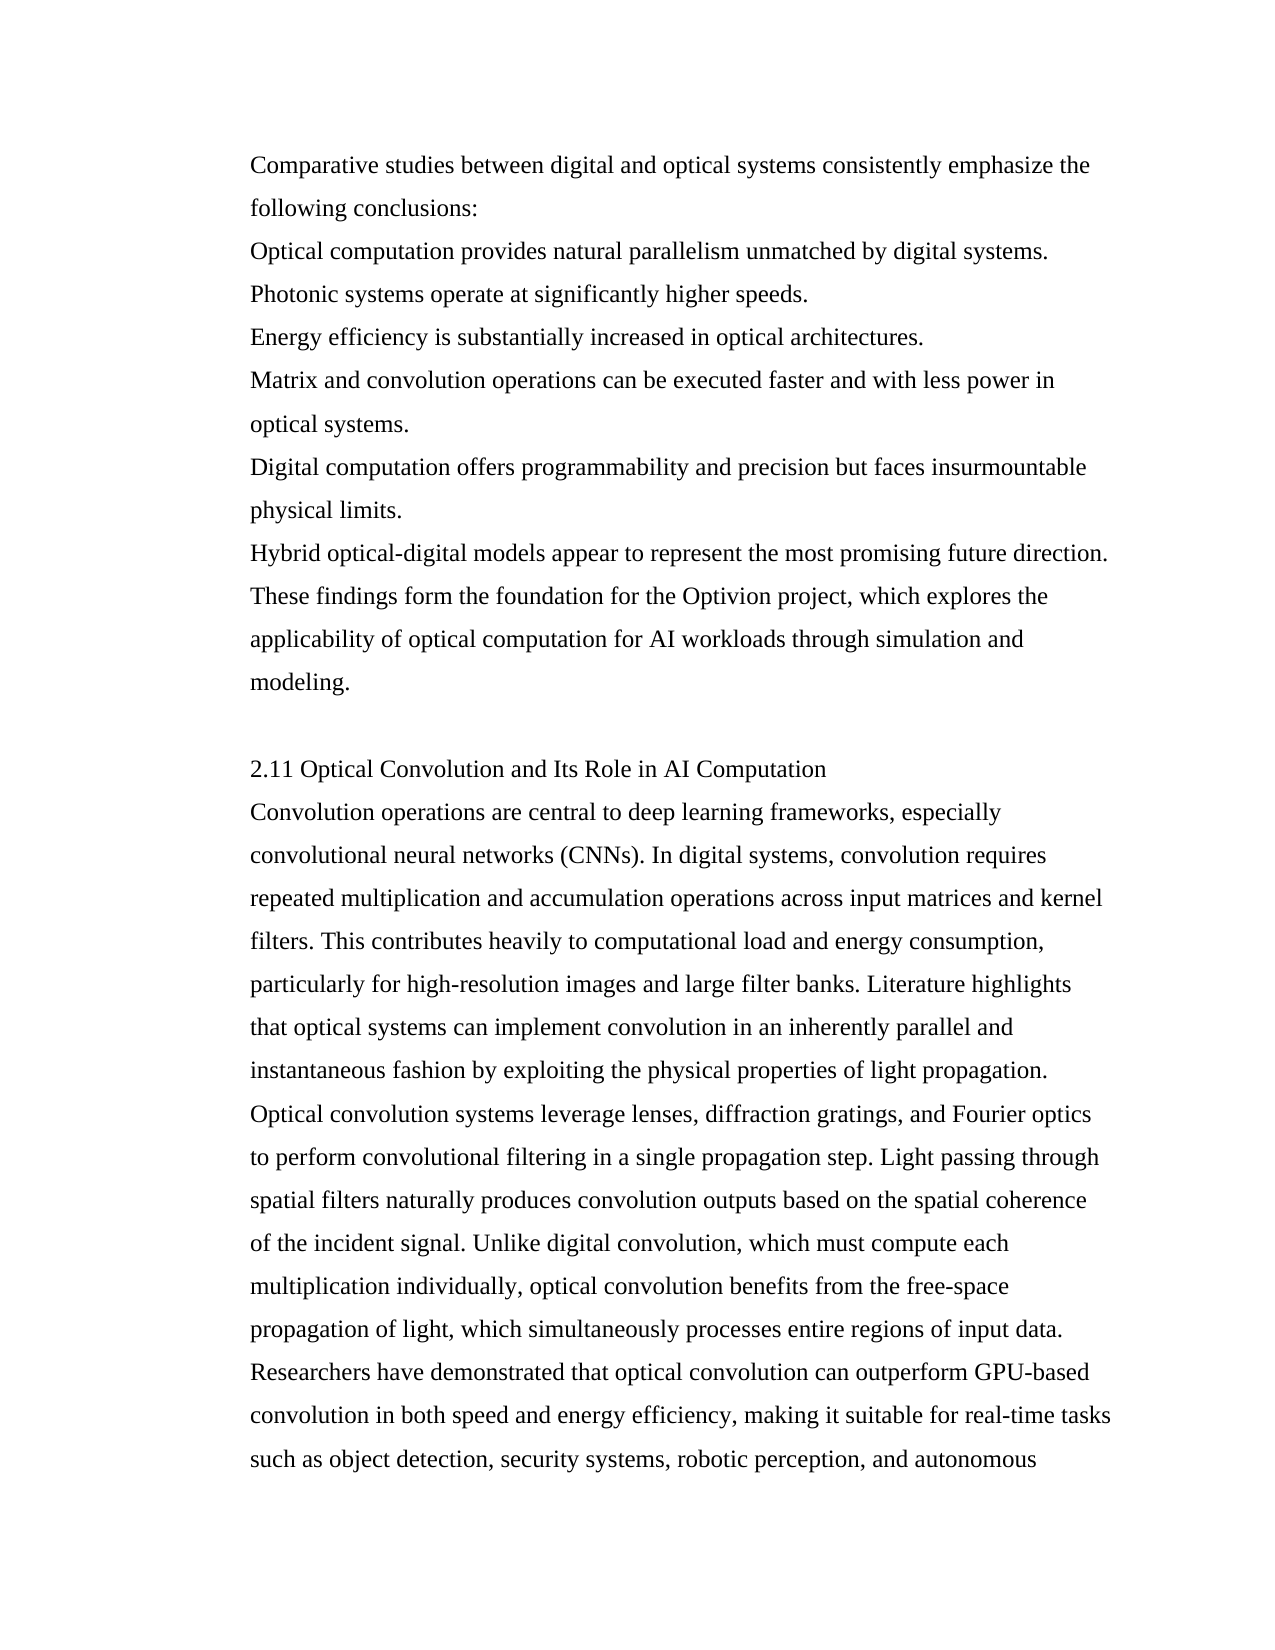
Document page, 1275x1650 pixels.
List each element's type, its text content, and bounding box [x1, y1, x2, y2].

text Digital computation offers programmability and precision but faces insurmountable physical limits. [250, 452, 1112, 524]
text Energy efficiency is substantially increased in optical architectures. [250, 322, 1112, 351]
text Hybrid optical-digital models appear to represent the most promising future direction. [250, 538, 1112, 567]
text Optical computation provides natural parallelism unmatched by digital systems. [250, 236, 1112, 265]
text 2.11 Optical Convolution and Its Role in AI Computation [250, 754, 1112, 782]
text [250, 1357, 1112, 1472]
text Comparative studies between digital and optical systems consistently emphasize the following conclusions: [250, 150, 1112, 222]
text Optical convolution systems leverage lenses, diffraction gratings, and Fourier optics to perform convolutional filtering in a single propagation step. Light passing through spatial filters naturally produces convolution outputs based on the spatial coherence of the incident signal. Unlike digital convolution, which must compute each multiplication individually, optical convolution benefits from the free-space propagation of light, which simultaneously processes entire regions of input data. [250, 1099, 1112, 1343]
text Convolution operations are central to deep learning frameworks, especially convolutional neural networks (CNNs). In digital systems, convolution requires repeated multiplication and accumulation operations across input matrices and kernel filters. This contributes heavily to computational load and energy consumption, particularly for high-resolution images and large filter banks. Literature highlights that optical systems can implement convolution in an inherently parallel and instantaneous fashion by exploiting the physical properties of light propagation. [250, 797, 1112, 1084]
text Photonic systems operate at significantly higher speeds. [250, 279, 1112, 308]
text These findings form the foundation for the Optivion project, which explores the applicability of optical computation for AI workloads through simulation and modeling. [250, 581, 1112, 696]
text Matrix and convolution operations can be executed faster and with less power in optical systems. [250, 366, 1112, 437]
